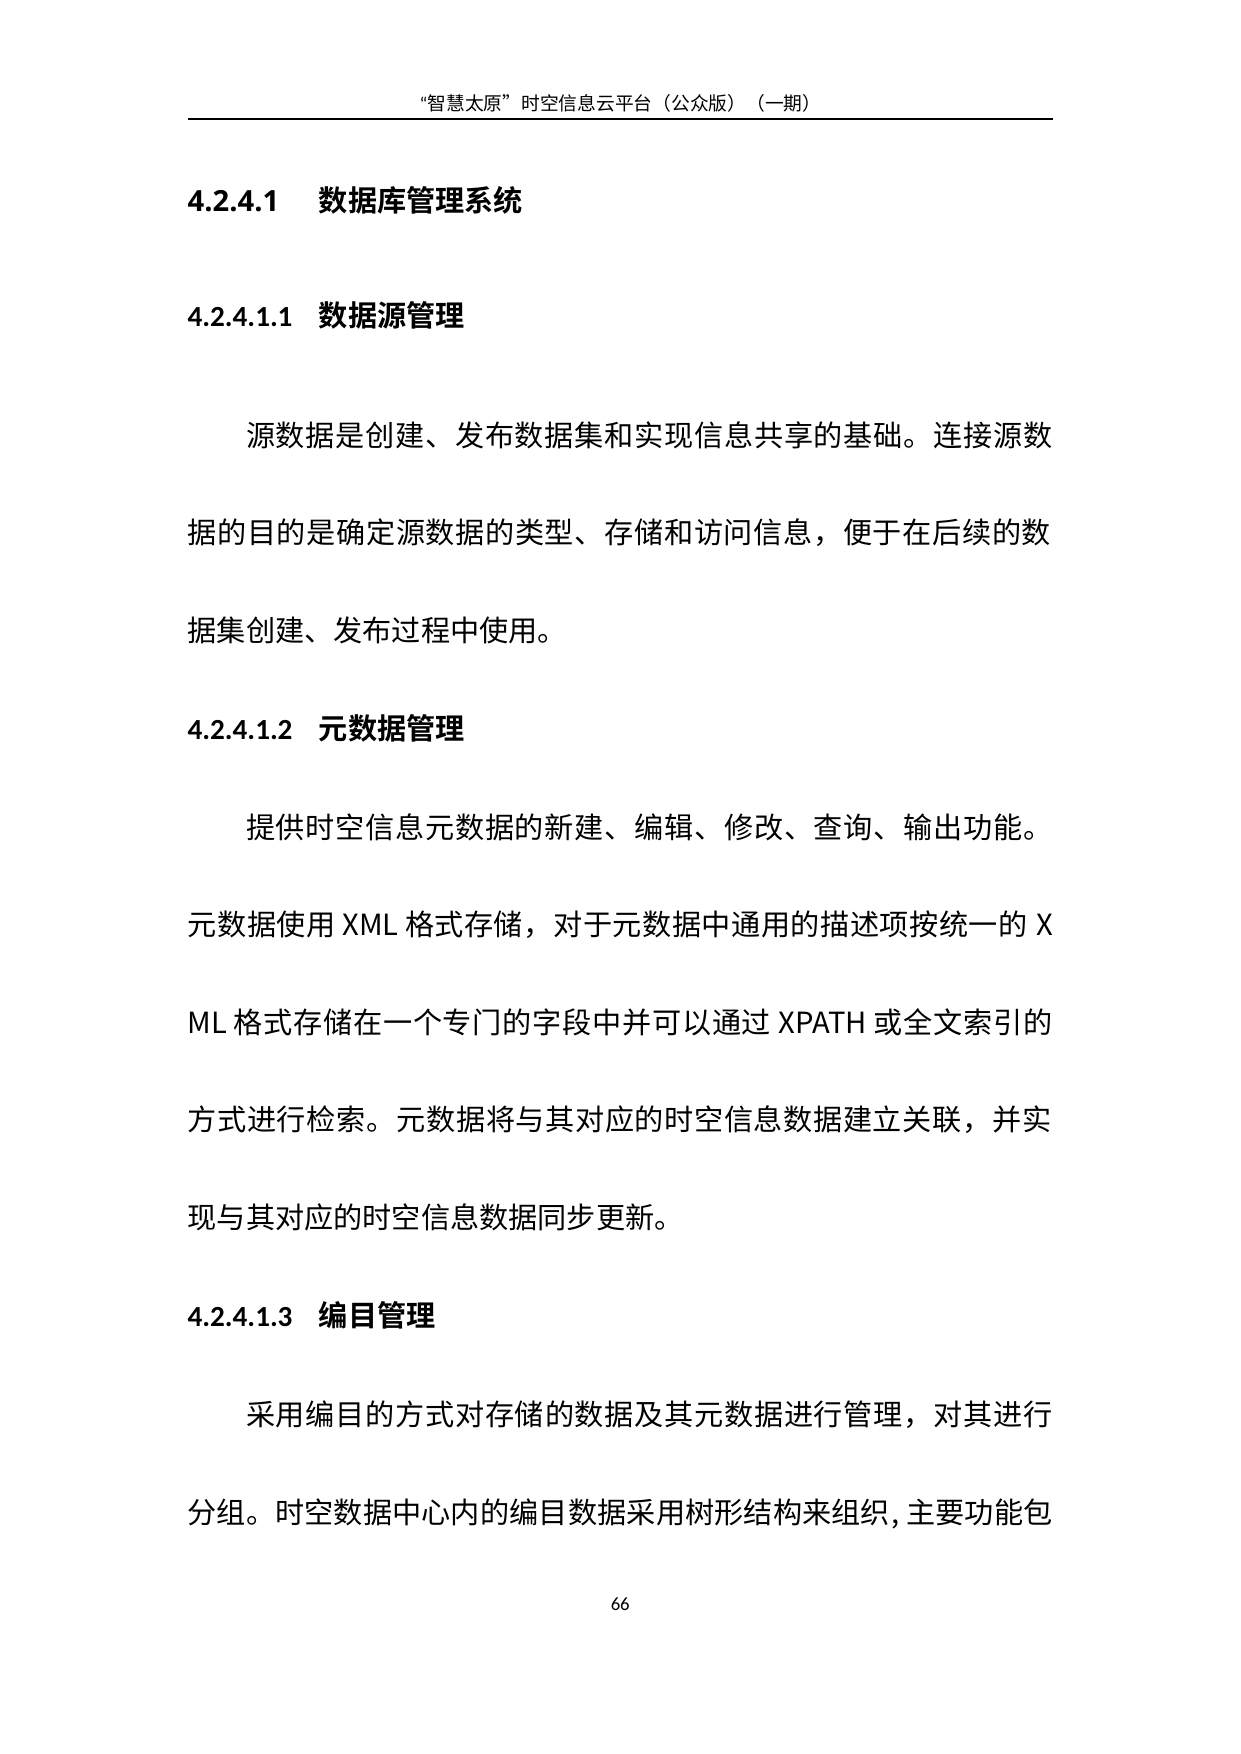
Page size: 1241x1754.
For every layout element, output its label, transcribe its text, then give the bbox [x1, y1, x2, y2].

text 源数据是创建、发布数据集和实现信息共享的基础。连接源数据的目的是确定源数据的类型、存储和访问信息，便于在后续的数据集创建、发布过程中使用。 [187, 401, 1053, 661]
text 提供时空信息元数据的新建、编辑、修改、查询、输出功能。元数据使用XML格式存储，对于元数据中通用的描述项按统一的XML格式存储在一个专门的字段中并可以通过XPATH或全文索引的方式进行检索。元数据将与其对应的时空信息数据建立关联，并实现与其对应的时空信息数据同步更新。 [187, 793, 1053, 1248]
subtitle 数据库管理系统 [187, 166, 1053, 231]
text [187, 1380, 1053, 1543]
subtitle 数据源管理 [187, 281, 1053, 346]
subtitle 编目管理 [187, 1282, 1053, 1347]
subtitle 元数据管理 [187, 694, 1053, 759]
